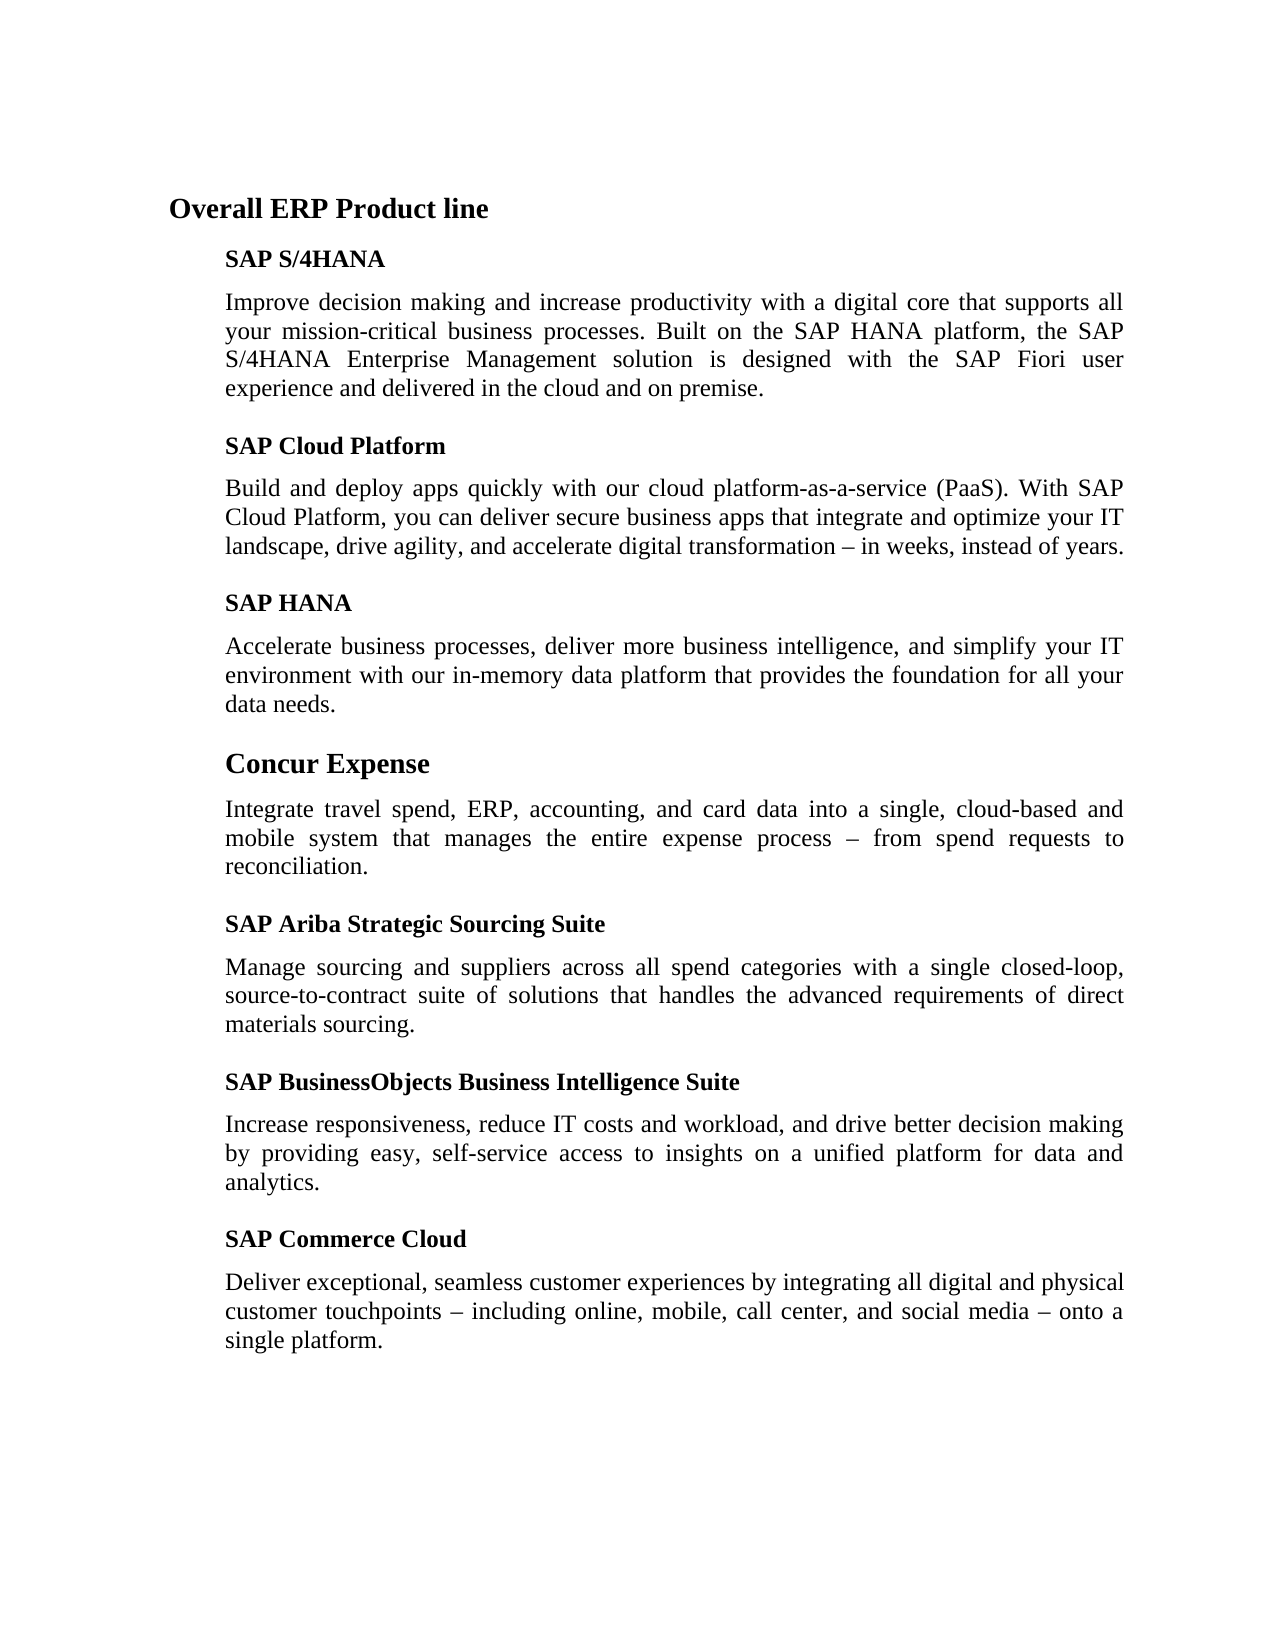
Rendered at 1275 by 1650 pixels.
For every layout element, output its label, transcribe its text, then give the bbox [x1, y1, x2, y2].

subtitle Concur Expense [225, 746, 1125, 780]
subtitle SAP S/4HANA [225, 244, 1125, 273]
subtitle SAP Cloud Platform [225, 431, 1125, 459]
text Improve decision making and increase productivity with a digital core that supports all your mission-critical business processes. Built on the SAP HANA platform, the SAP S/4HANA Enterprise Management solution is designed with the SAP Fiori user experience and delivered in the cloud and on premise. [225, 287, 1125, 402]
text Deliver exceptional, seamless customer experiences by integrating all digital and physical customer touchpoints – including online, mobile, call center, and social media – onto a single platform. [225, 1267, 1125, 1354]
text Build and deploy apps quickly with our cloud platform-as-a-service (PaaS). With SAP Cloud Platform, you can deliver secure business apps that integrate and optimize your IT landscape, drive agility, and accelerate digital transformation – in weeks, instead of years. [225, 473, 1125, 560]
text Accelerate business processes, deliver more business intelligence, and simplify your IT environment with our in-memory data platform that provides the foundation for all your data needs. [225, 631, 1125, 718]
subtitle SAP Ariba Strategic Sourcing Suite [225, 909, 1125, 938]
text Integrate travel spend, ERP, accounting, and card data into a single, cloud-based and mobile system that manages the entire expense process – from spend requests to reconciliation. [225, 794, 1125, 880]
subtitle SAP Commerce Cloud [225, 1224, 1125, 1253]
subtitle SAP HANA [225, 588, 1125, 617]
text Increase responsiveness, reduce IT costs and workload, and drive better decision making by providing easy, self-service access to insights on a unified platform for data and analytics. [225, 1109, 1125, 1196]
subtitle SAP BusinessObjects Business Intelligence Suite [225, 1067, 1125, 1096]
list Overall ERP Product line [169, 191, 1125, 225]
text Manage sourcing and suppliers across all spend categories with a single closed-loop, source-to-contract suite of solutions that handles the advanced requirements of direct materials sourcing. [225, 952, 1125, 1038]
